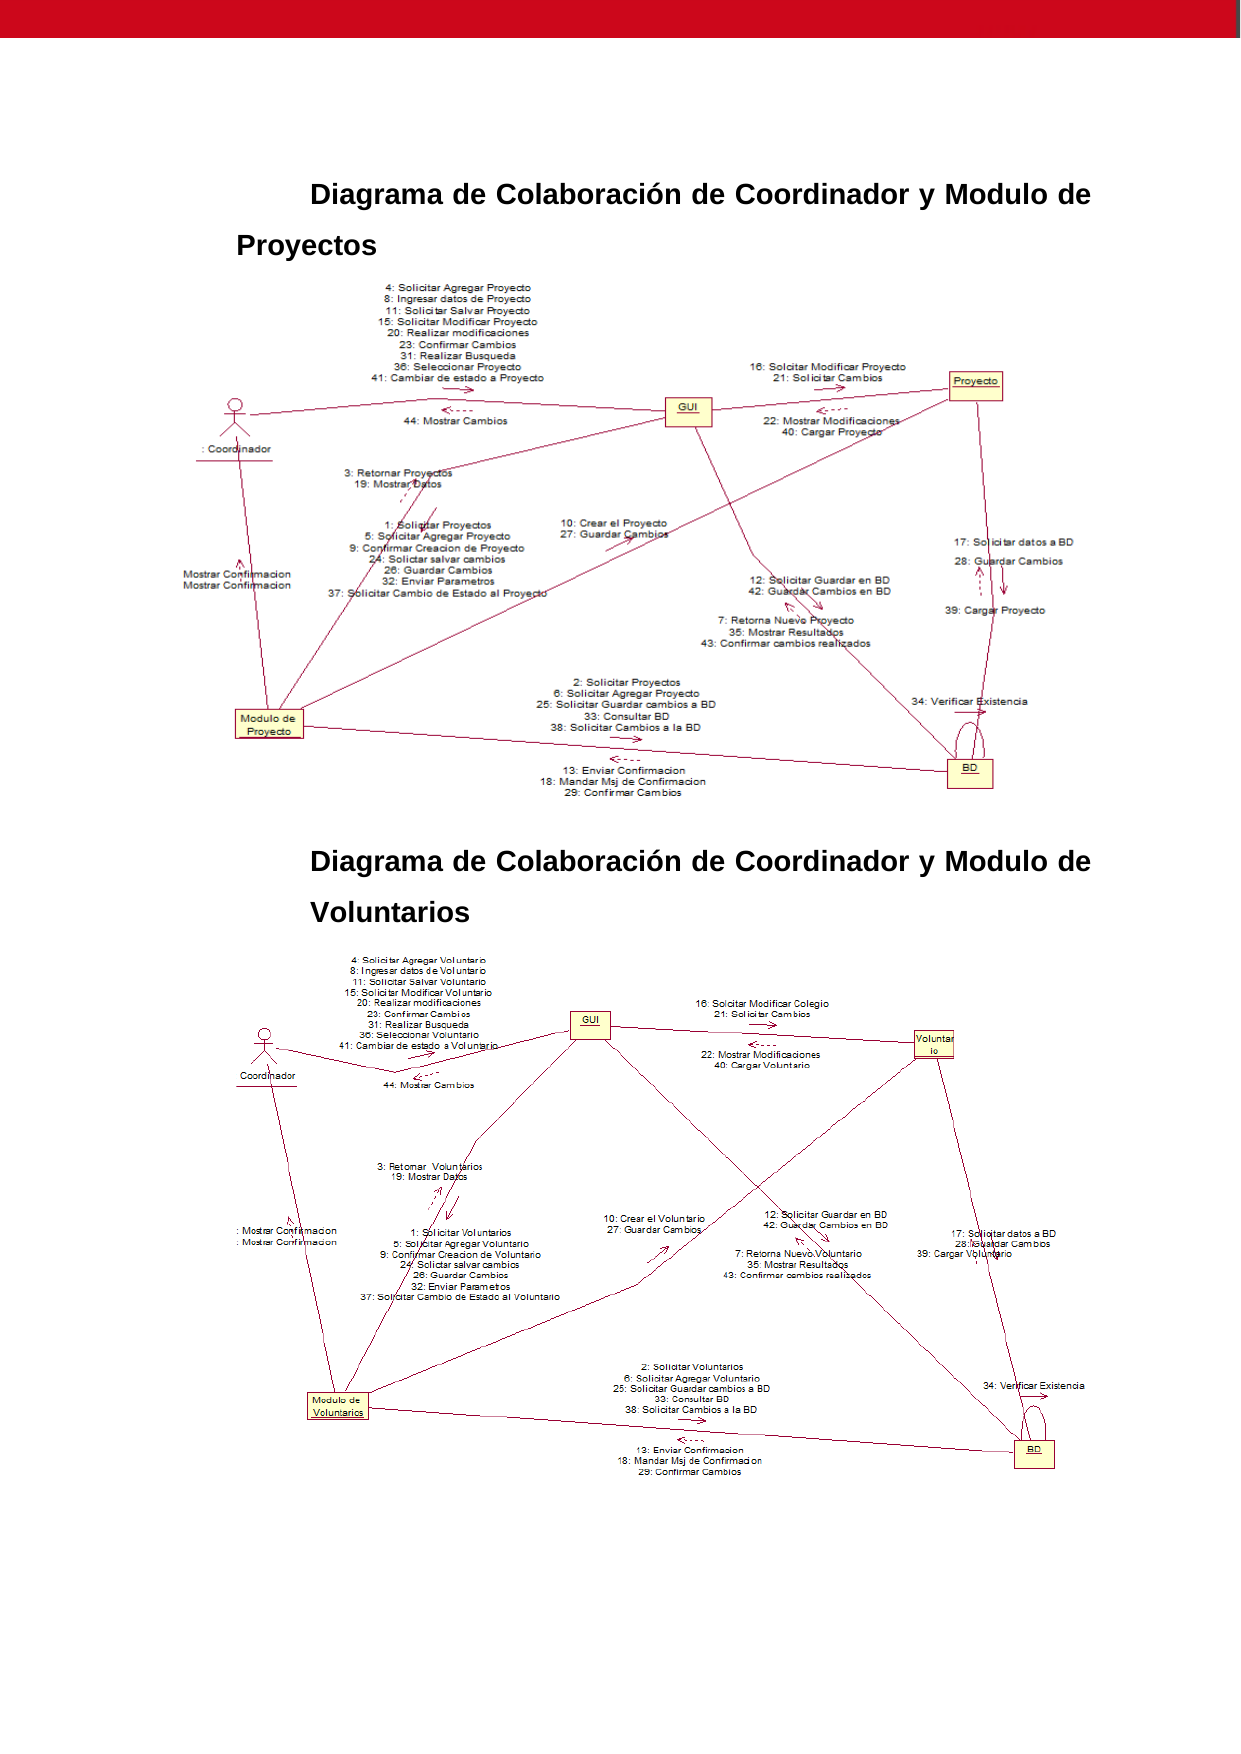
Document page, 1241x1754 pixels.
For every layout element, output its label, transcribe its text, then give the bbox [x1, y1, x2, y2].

text Diagrama de Colaboración de Coordinador y Modulo de Proyectos [236, 177, 1092, 261]
picture [0, 0, 1241, 38]
picture [236, 945, 1095, 1481]
picture [182, 272, 1093, 811]
text Diagrama de Colaboración de Coordinador y Modulo de Voluntarios [310, 811, 1092, 928]
